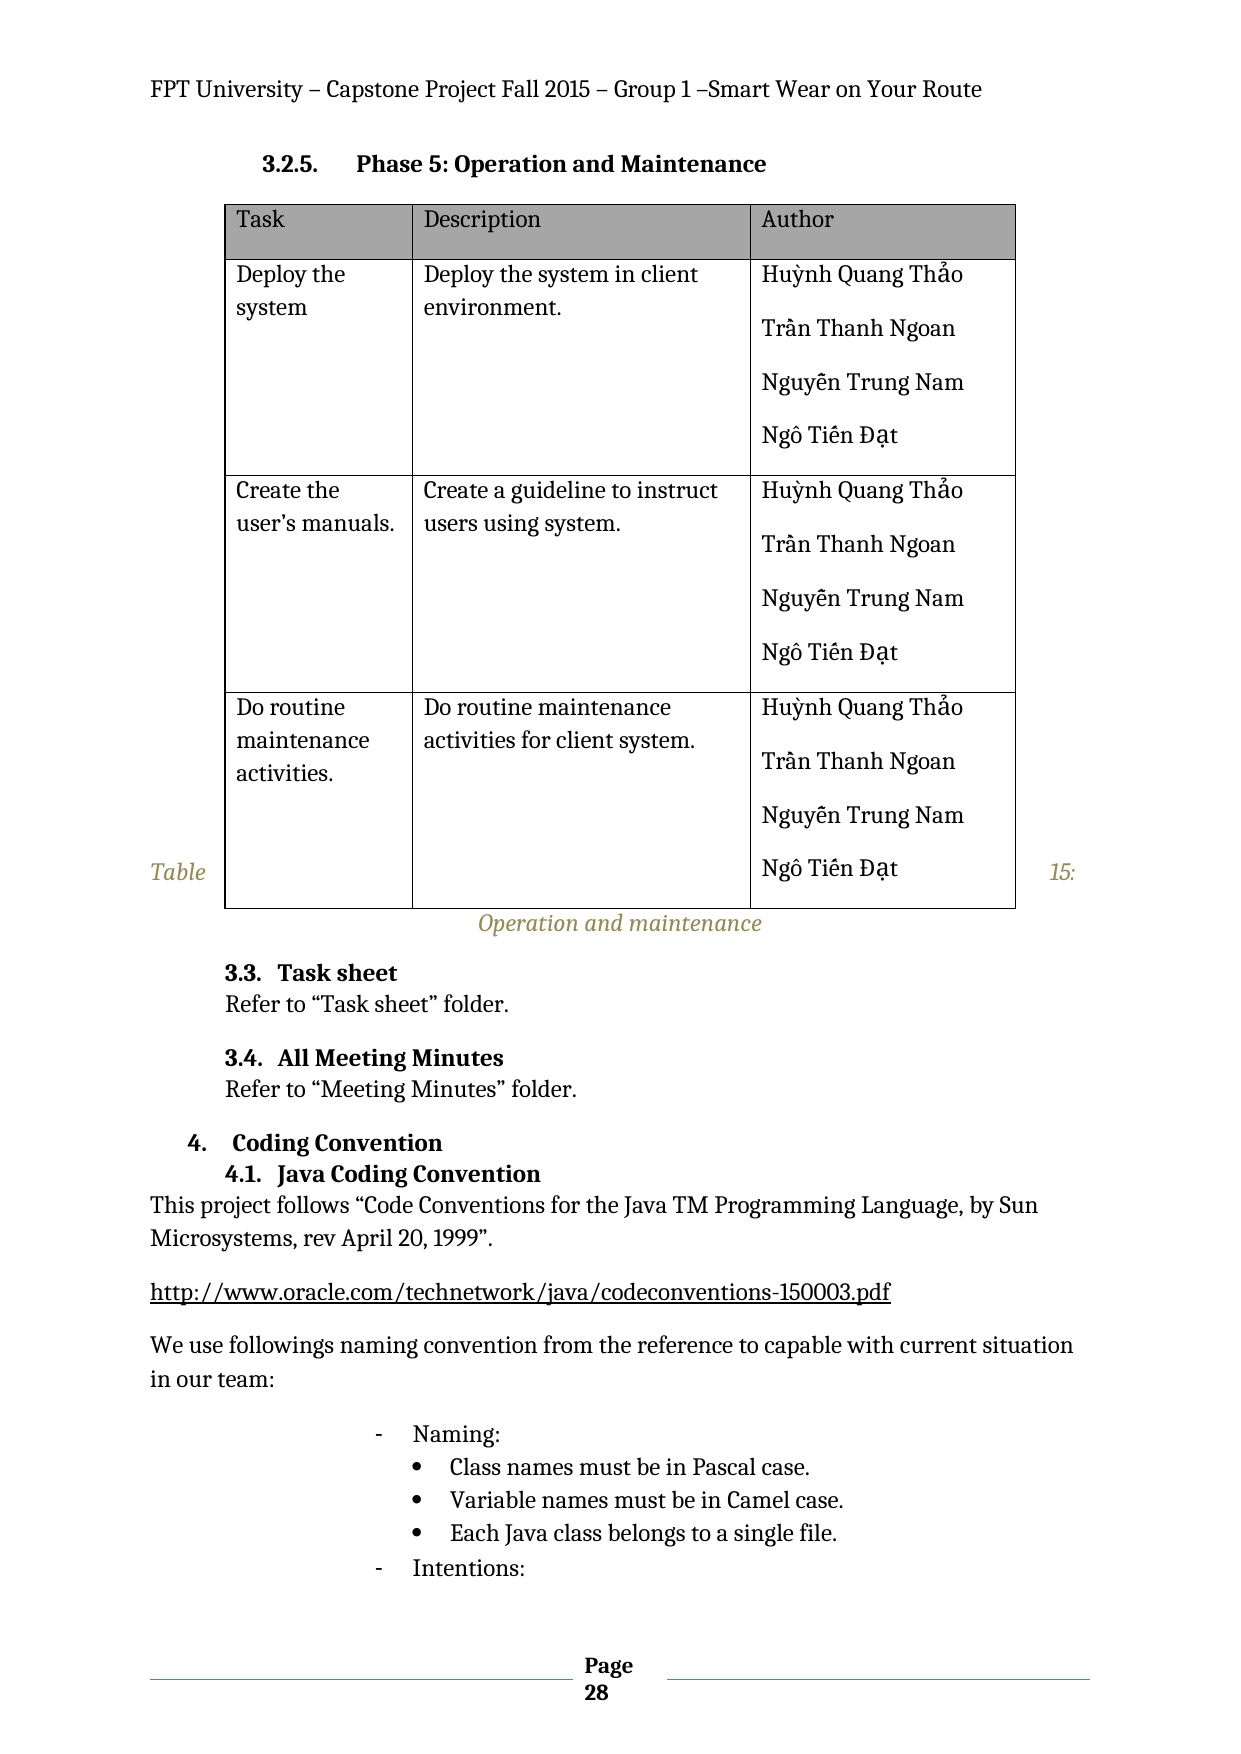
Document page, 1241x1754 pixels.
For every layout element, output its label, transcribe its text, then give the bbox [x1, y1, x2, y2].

subtitle All Meeting Minutes [225, 1044, 1090, 1072]
subtitle Coding Convention [187, 1129, 1090, 1157]
list Class names must be in Pascal case. [412, 1453, 1090, 1482]
table_header Description [413, 205, 750, 259]
list Refer to “Meeting Minutes” folder. [225, 1075, 1090, 1103]
text http://www.oracle.com/technetwork/java/codeconventions-150003.pdf [150, 1278, 1090, 1306]
text Table 15: Operation and maintenance [150, 857, 1090, 938]
table_cell Huỳnh Quang Thảo Trần Thanh Ngoan Nguyễn Trung Nam Ngô Tiến Đạt [751, 476, 1015, 692]
table_cell Create the user’s manuals. [226, 476, 412, 692]
list Intentions: [375, 1552, 1090, 1583]
table_header Task [226, 205, 412, 259]
text This project follows “Code Conventions for the Java TM Programming Language, by Sun Microsystems, rev April 20, 1999”. [150, 1191, 1090, 1252]
table_header Author [751, 205, 1015, 259]
table_cell Huỳnh Quang Thảo Trần Thanh Ngoan Nguyễn Trung Nam Ngô Tiến Đạt [751, 693, 1015, 908]
list Refer to “Task sheet” folder. [225, 990, 1090, 1019]
table_cell Huỳnh Quang Thảo Trần Thanh Ngoan Nguyễn Trung Nam Ngô Tiến Đạt [751, 260, 1015, 475]
list Each Java class belongs to a single file. [412, 1519, 1090, 1548]
table_cell Do routine maintenance activities for client system. [413, 693, 750, 908]
table_cell Deploy the system in client environment. [413, 260, 750, 475]
table_cell Create a guideline to instruct users using system. [413, 476, 750, 692]
subtitle Phase 5: Operation and Maintenance [262, 150, 1090, 179]
subtitle Java Coding Convention [225, 1160, 1090, 1188]
table_cell Do routine maintenance activities. [226, 693, 412, 908]
text We use followings naming convention from the reference to capable with current situation in our team: [150, 1331, 1090, 1393]
subtitle Task sheet [225, 959, 1090, 988]
list Variable names must be in Camel case. [412, 1486, 1090, 1515]
list Naming: [375, 1418, 1090, 1449]
table_cell Deploy the system [226, 260, 412, 475]
